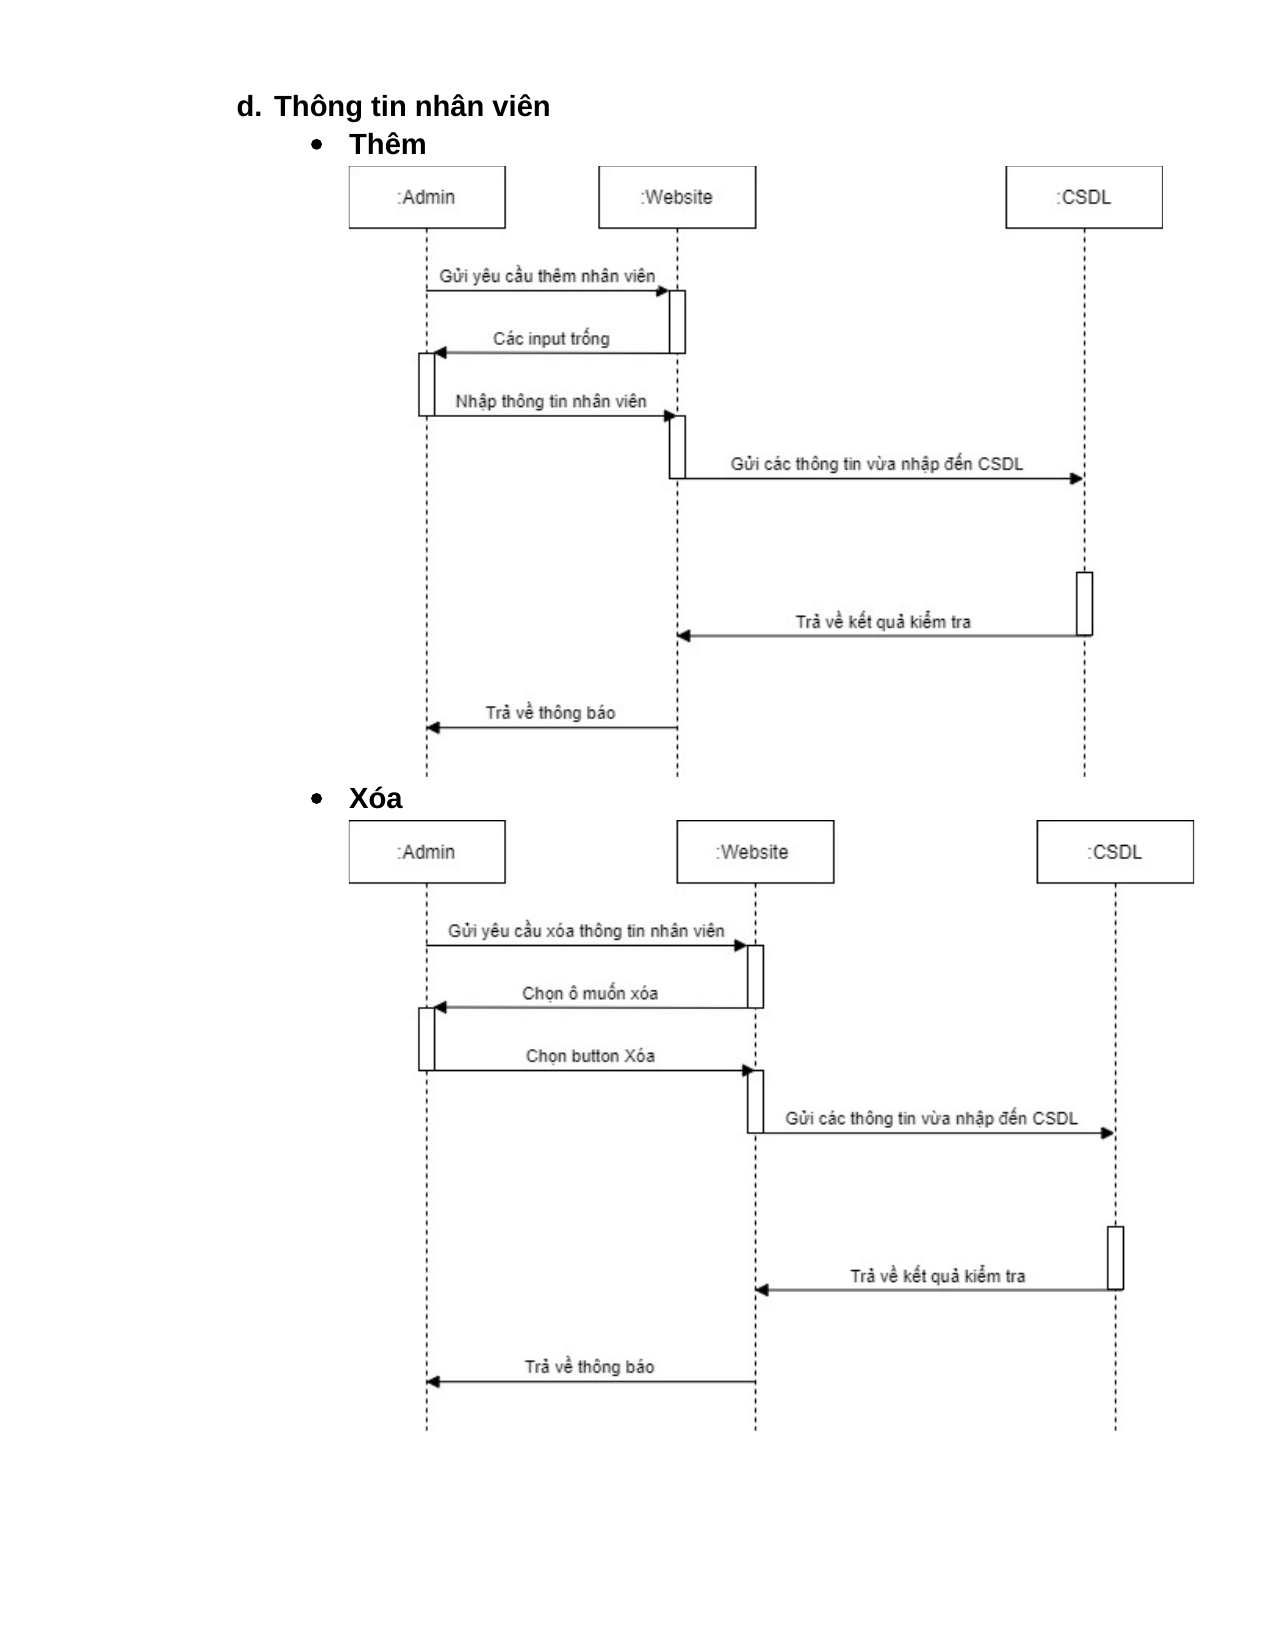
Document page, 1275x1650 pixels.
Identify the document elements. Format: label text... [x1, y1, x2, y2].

list Xóa [311, 781, 1186, 815]
picture [348, 166, 1163, 777]
picture [348, 820, 1195, 1431]
list Thông tin nhân viên [236, 89, 1186, 122]
list Thêm [311, 127, 1186, 161]
